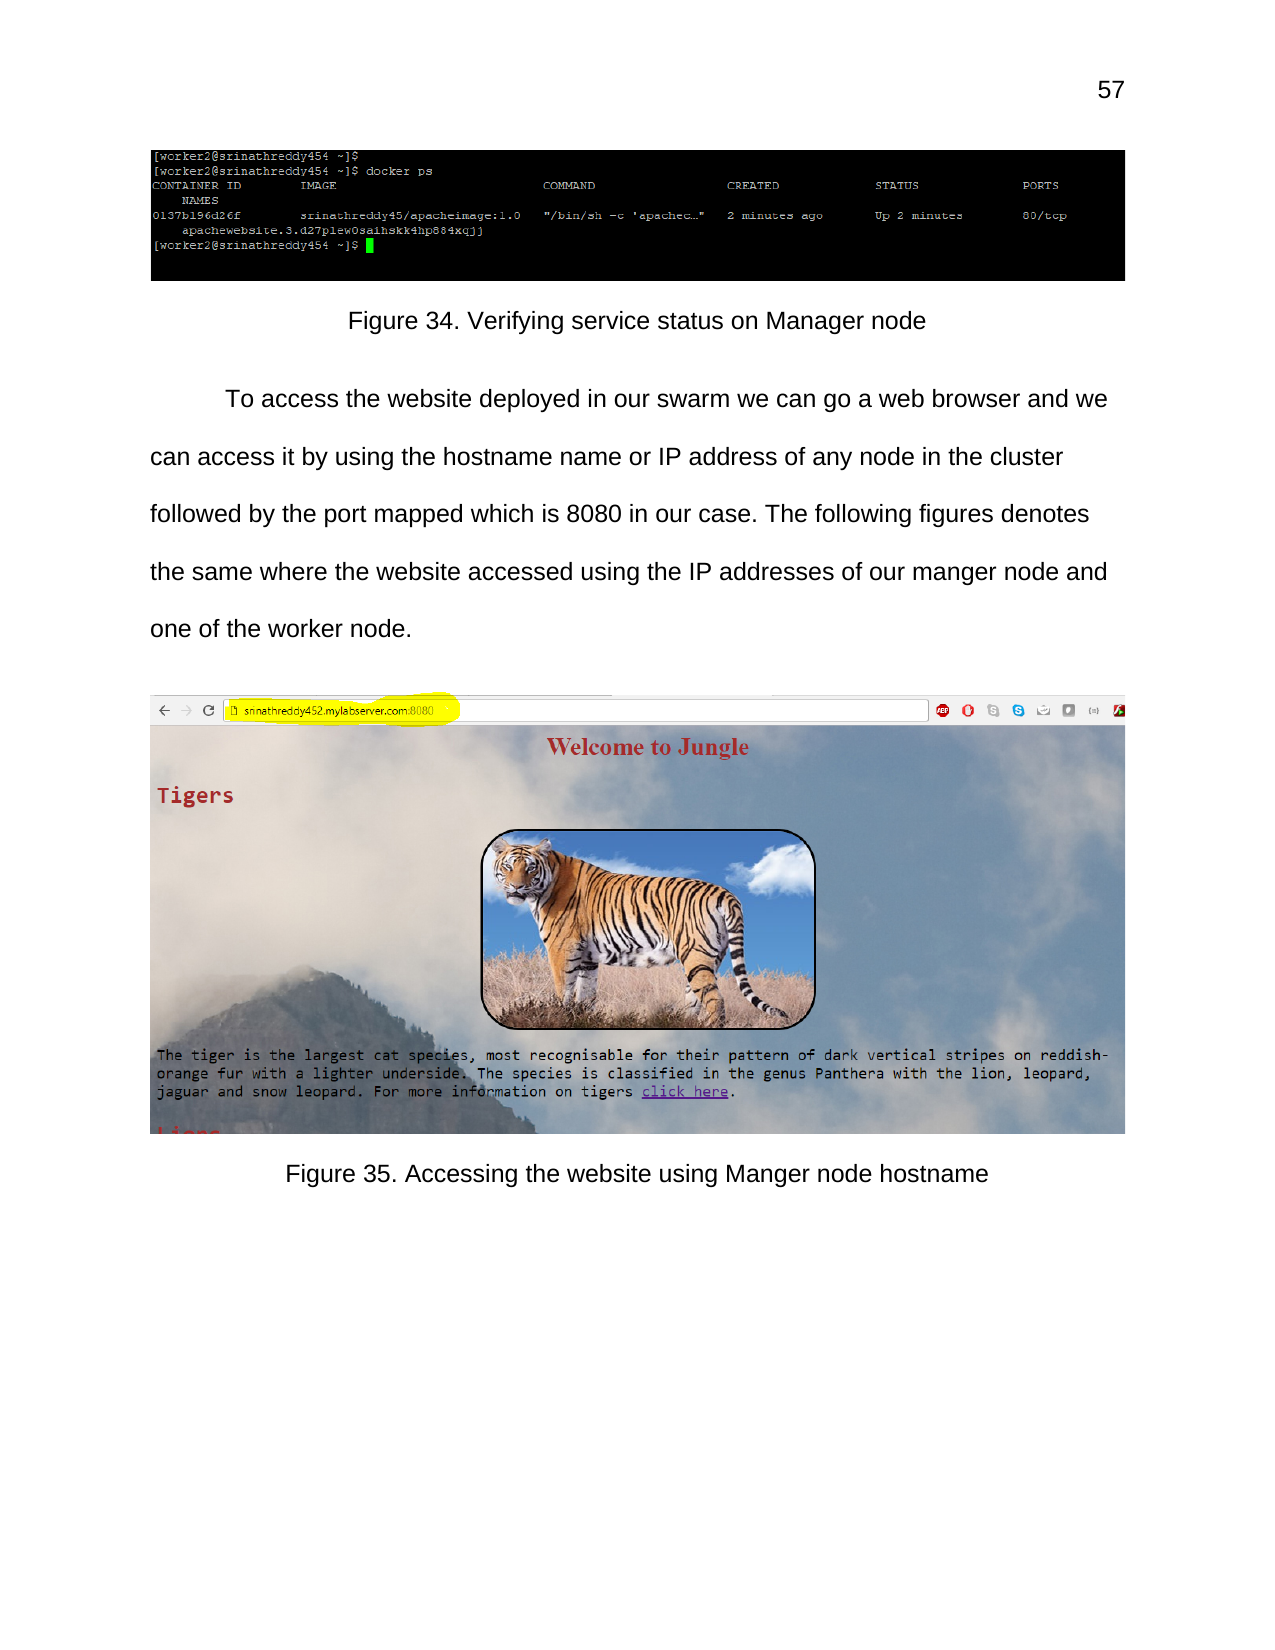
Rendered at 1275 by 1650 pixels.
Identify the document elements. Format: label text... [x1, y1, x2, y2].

text To access the website deployed in our swarm we can go a web browser and we can access it by using the hostname name or IP address of any node in the cluster followed by the port mapped which is 8080 in our case. The following figures denotes the same where the website accessed using the IP addresses of our manger node and one of the worker node. [150, 384, 1125, 643]
picture [150, 692, 1125, 1134]
picture [150, 150, 1125, 281]
text Figure 35. Accessing the website using Manger node hostname [150, 1159, 1125, 1188]
text Figure 34. Verifying service status on Manager node [150, 306, 1125, 334]
